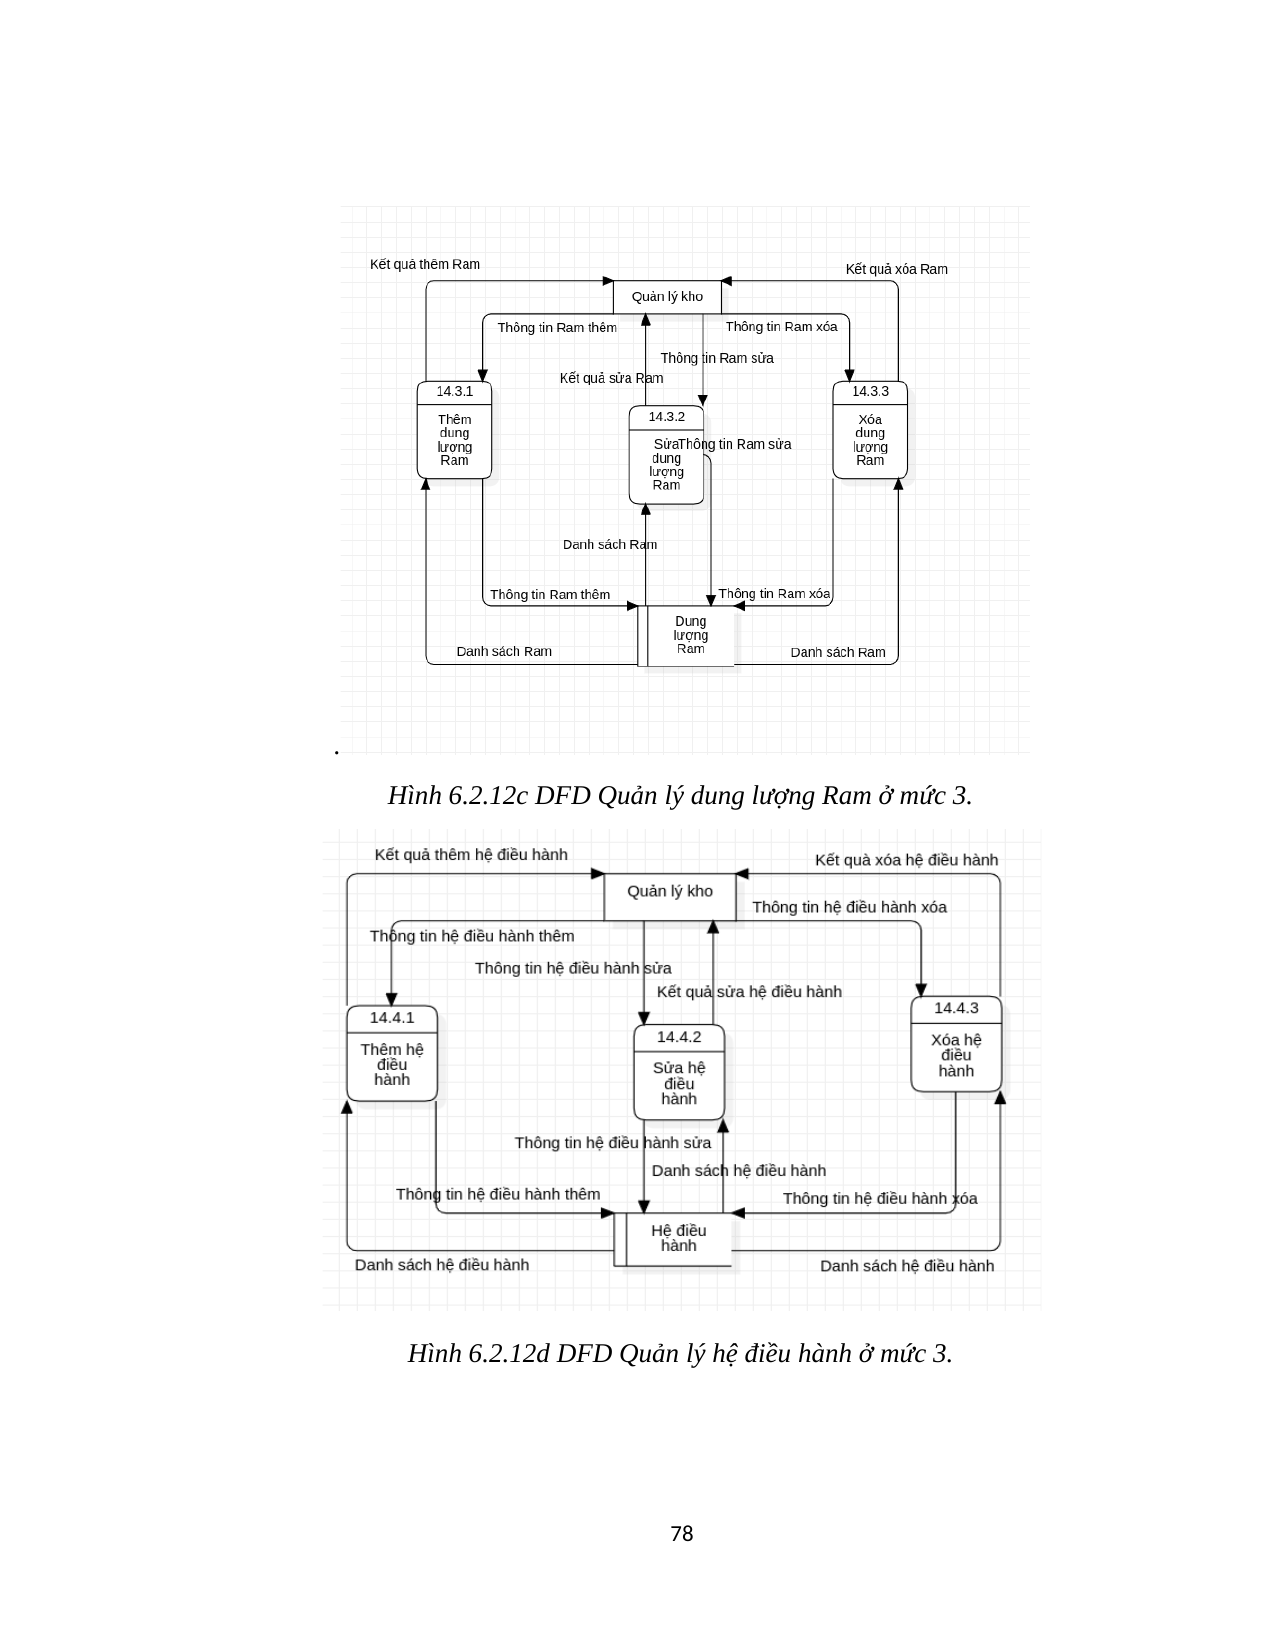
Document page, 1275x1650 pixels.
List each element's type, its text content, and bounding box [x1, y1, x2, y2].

text Hình 6.2.12d DFD Quản lý hệ điều hành ở mức 3. [207, 1337, 1157, 1368]
picture [340, 206, 1030, 755]
picture [322, 829, 1042, 1311]
text Hình 6.2.12c DFD Quản lý dung lượng Ram ở mức 3. [207, 779, 1157, 810]
